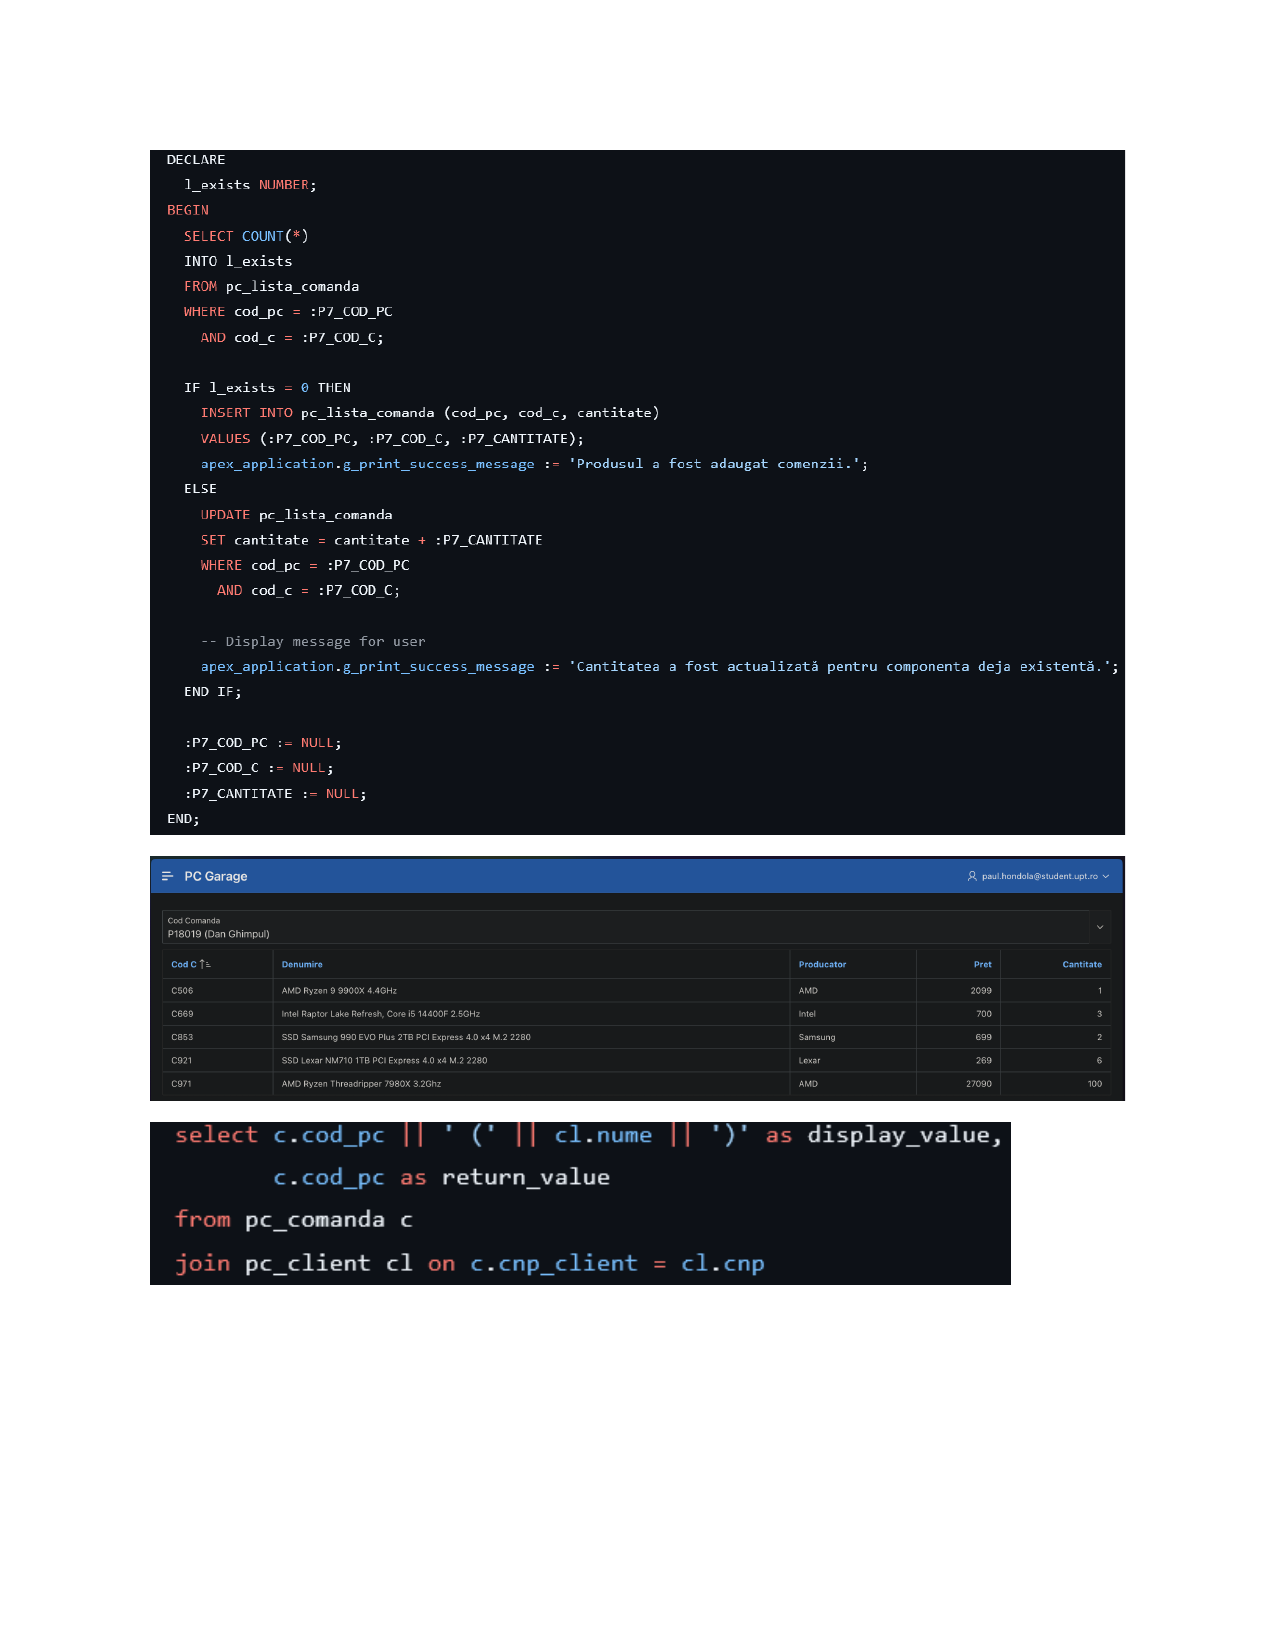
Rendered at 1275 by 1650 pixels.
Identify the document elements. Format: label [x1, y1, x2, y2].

picture [150, 150, 1125, 835]
picture [150, 856, 1125, 1101]
picture [150, 1122, 1011, 1285]
